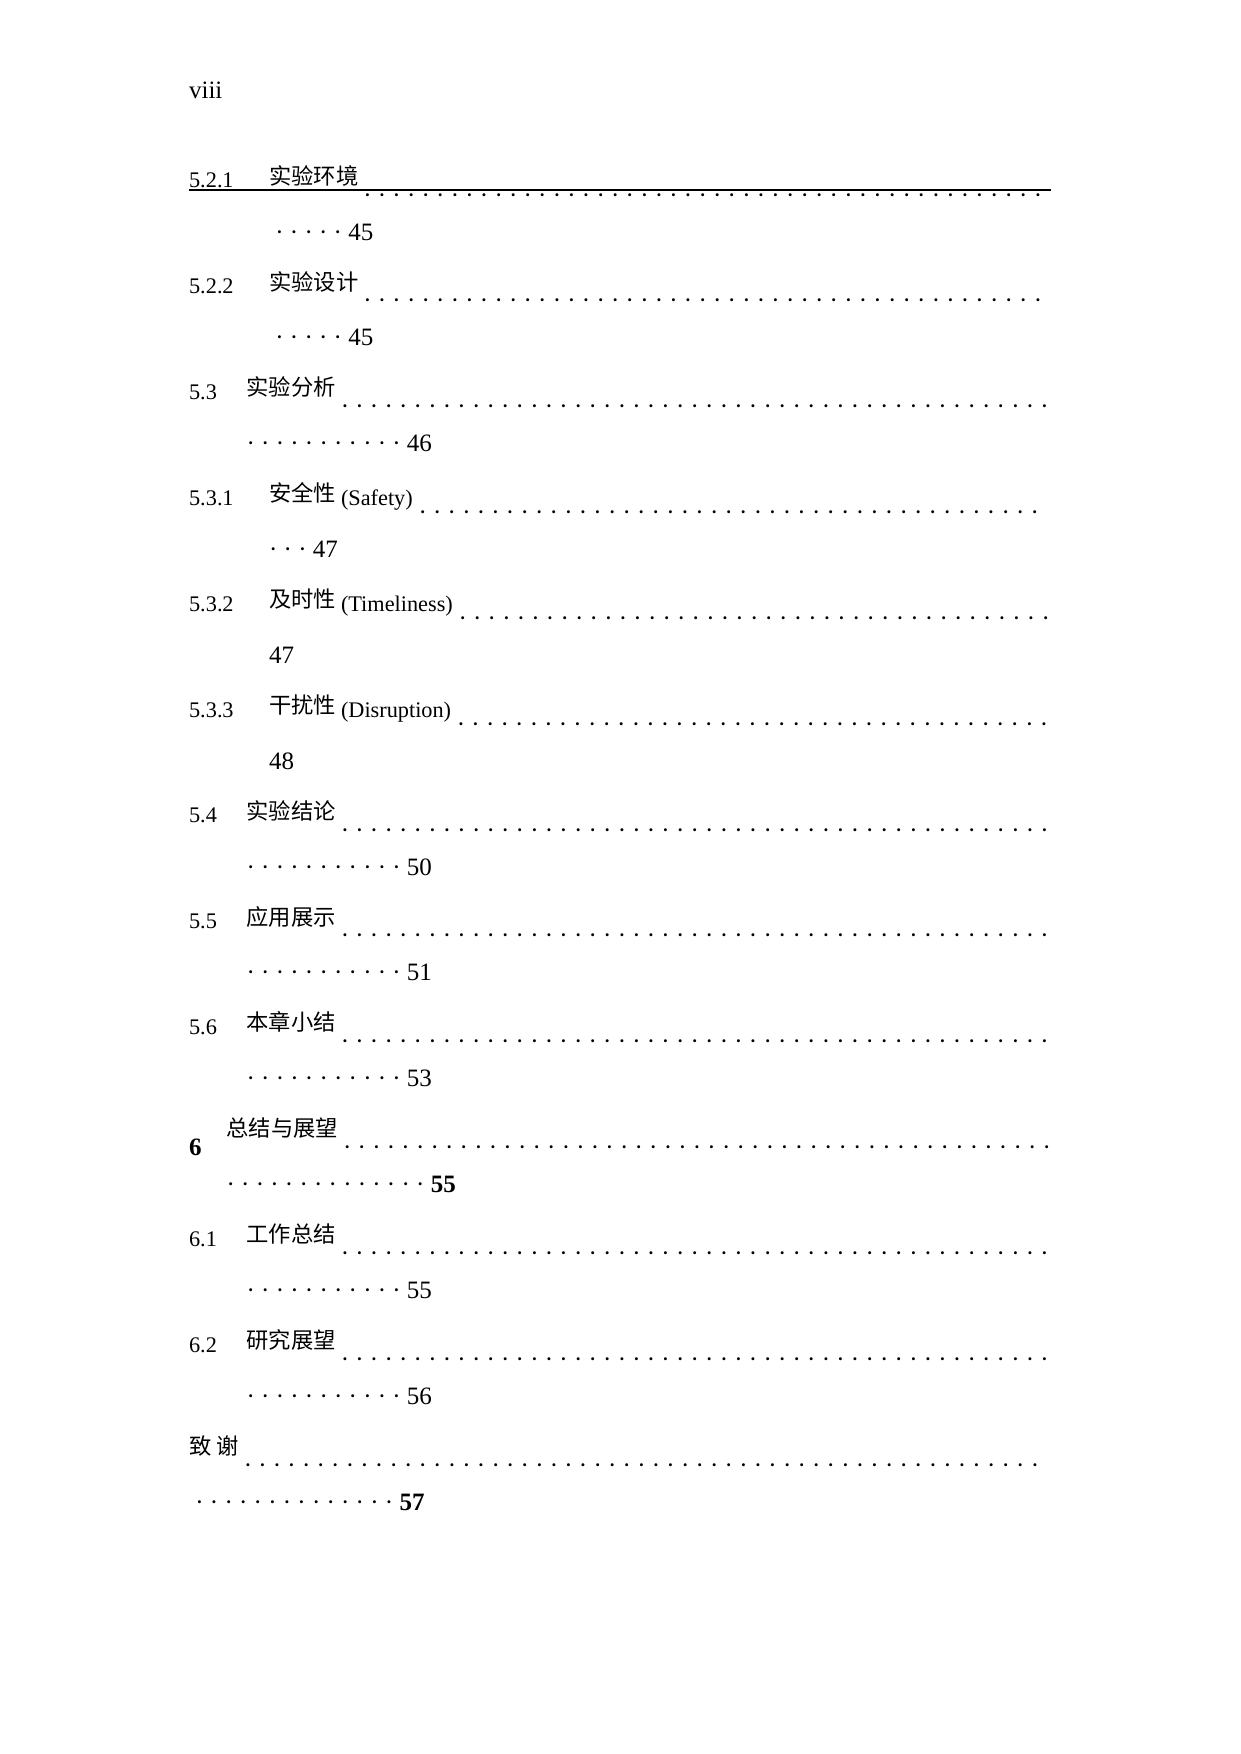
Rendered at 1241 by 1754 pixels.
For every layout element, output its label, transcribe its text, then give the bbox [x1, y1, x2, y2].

list 本章小结 · · · · · · · · · · · · · · · · · · · · · · · · · · · · · · · · · · · · · · · · · · · · · · · · · · · · · · · · · · · · 53 [189, 1005, 1051, 1092]
list 实验环境 · · · · · · · · · · · · · · · · · · · · · · · · · · · · · · · · · · · · · · · · · · · · · · · · · · · · 45 [189, 158, 1051, 245]
list 工作总结 · · · · · · · · · · · · · · · · · · · · · · · · · · · · · · · · · · · · · · · · · · · · · · · · · · · · · · · · · · · · 55 [189, 1217, 1051, 1304]
list 研究展望 · · · · · · · · · · · · · · · · · · · · · · · · · · · · · · · · · · · · · · · · · · · · · · · · · · · · · · · · · · · · 56 [189, 1323, 1051, 1409]
list 实验分析 · · · · · · · · · · · · · · · · · · · · · · · · · · · · · · · · · · · · · · · · · · · · · · · · · · · · · · · · · · · · 46 [189, 370, 1051, 457]
list 实验结论 · · · · · · · · · · · · · · · · · · · · · · · · · · · · · · · · · · · · · · · · · · · · · · · · · · · · · · · · · · · · 50 [189, 793, 1051, 880]
list 实验设计 · · · · · · · · · · · · · · · · · · · · · · · · · · · · · · · · · · · · · · · · · · · · · · · · · · · · 45 [189, 264, 1051, 351]
list 应用展示 · · · · · · · · · · · · · · · · · · · · · · · · · · · · · · · · · · · · · · · · · · · · · · · · · · · · · · · · · · · · 51 [189, 899, 1051, 986]
list 总结与展望 · · · · · · · · · · · · · · · · · · · · · · · · · · · · · · · · · · · · · · · · · · · · · · · · · · · · · · · · · · · · · · · 55 [189, 1111, 1051, 1198]
list 及时性 (Timeliness) · · · · · · · · · · · · · · · · · · · · · · · · · · · · · · · · · · · · · · · · · 47 [189, 582, 1051, 669]
list 安全性 (Safety) · · · · · · · · · · · · · · · · · · · · · · · · · · · · · · · · · · · · · · · · · · · · · · 47 [189, 476, 1051, 563]
text 致 谢 · · · · · · · · · · · · · · · · · · · · · · · · · · · · · · · · · · · · · · · · · · · · · · · · · · · · · · · · · · · · · · · · · · · · · 57 [189, 1428, 1051, 1515]
list 干扰性 (Disruption) · · · · · · · · · · · · · · · · · · · · · · · · · · · · · · · · · · · · · · · · · 48 [189, 688, 1051, 774]
